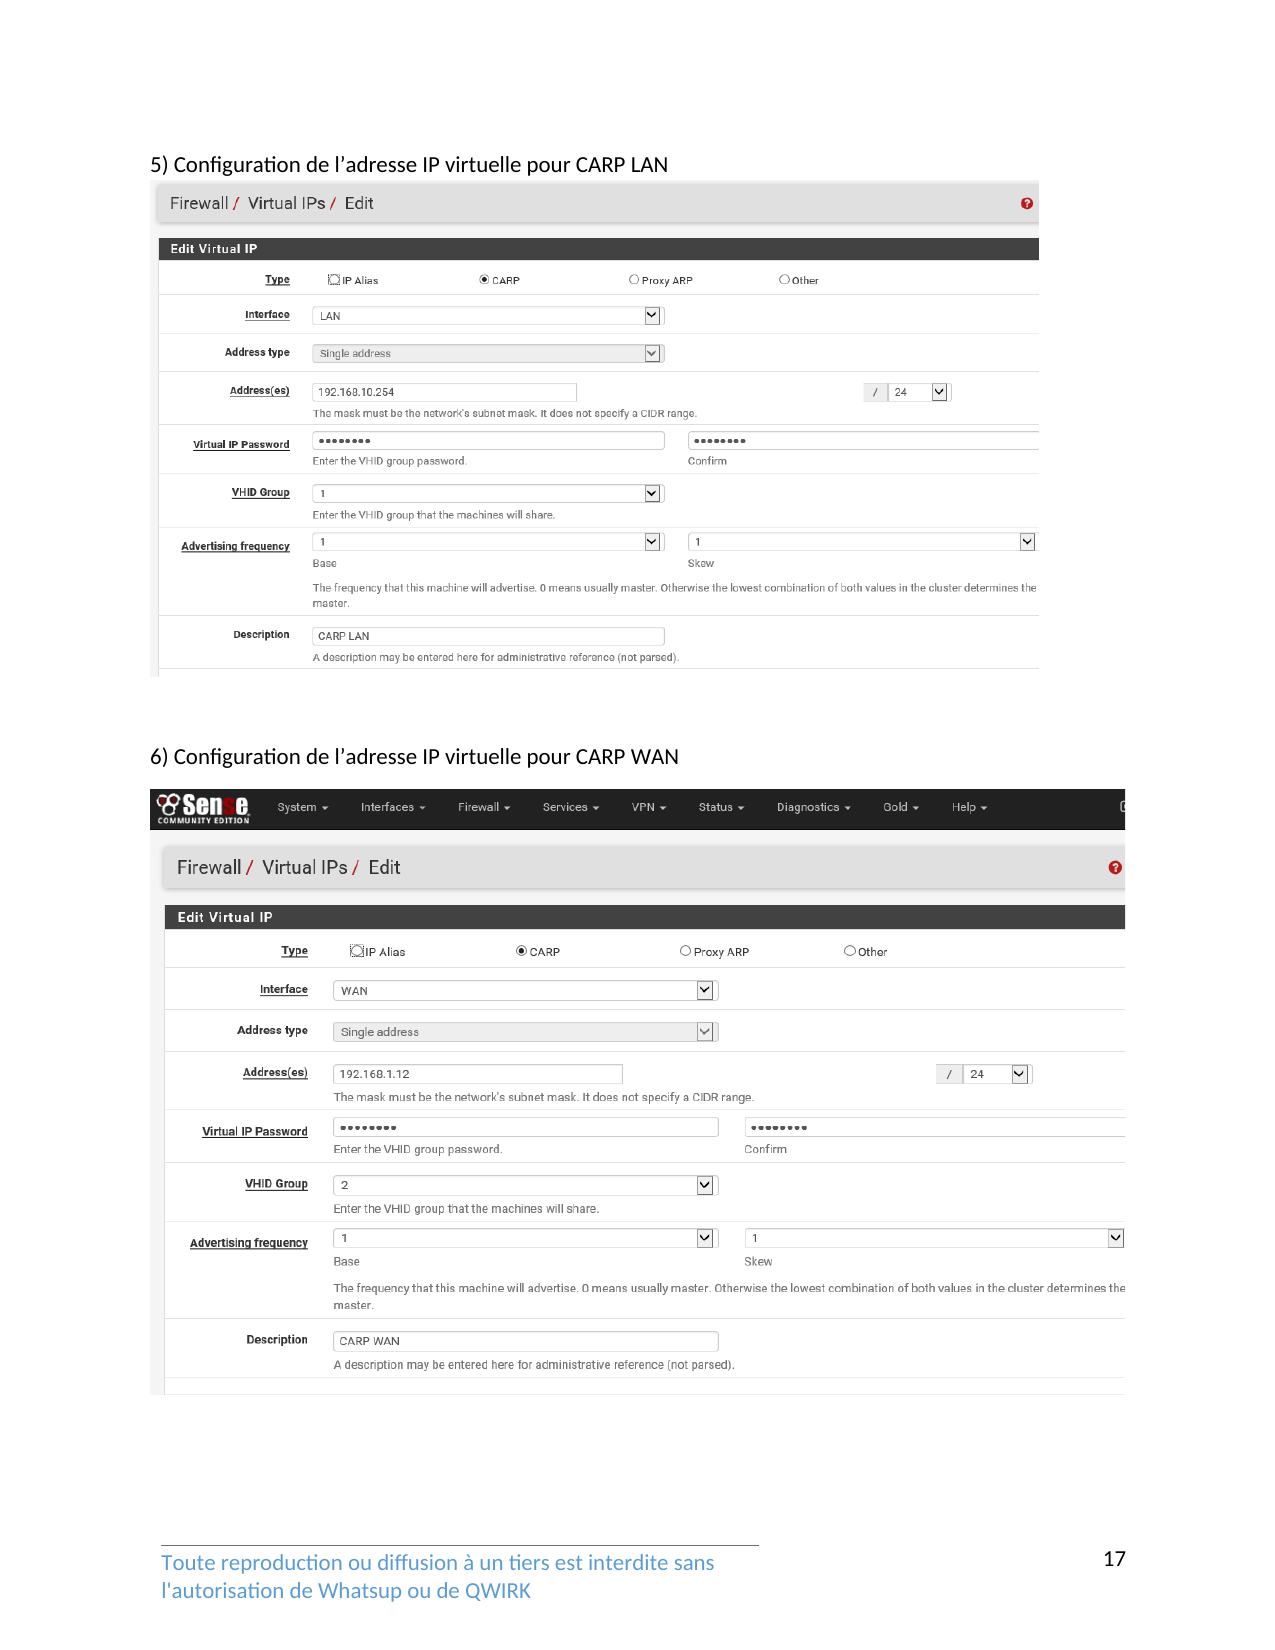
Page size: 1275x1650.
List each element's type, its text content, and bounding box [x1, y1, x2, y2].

picture [150, 180, 1039, 677]
text 6) Configuration de l’adresse IP virtuelle pour CARP WAN [150, 742, 1125, 770]
picture [150, 789, 1125, 1395]
